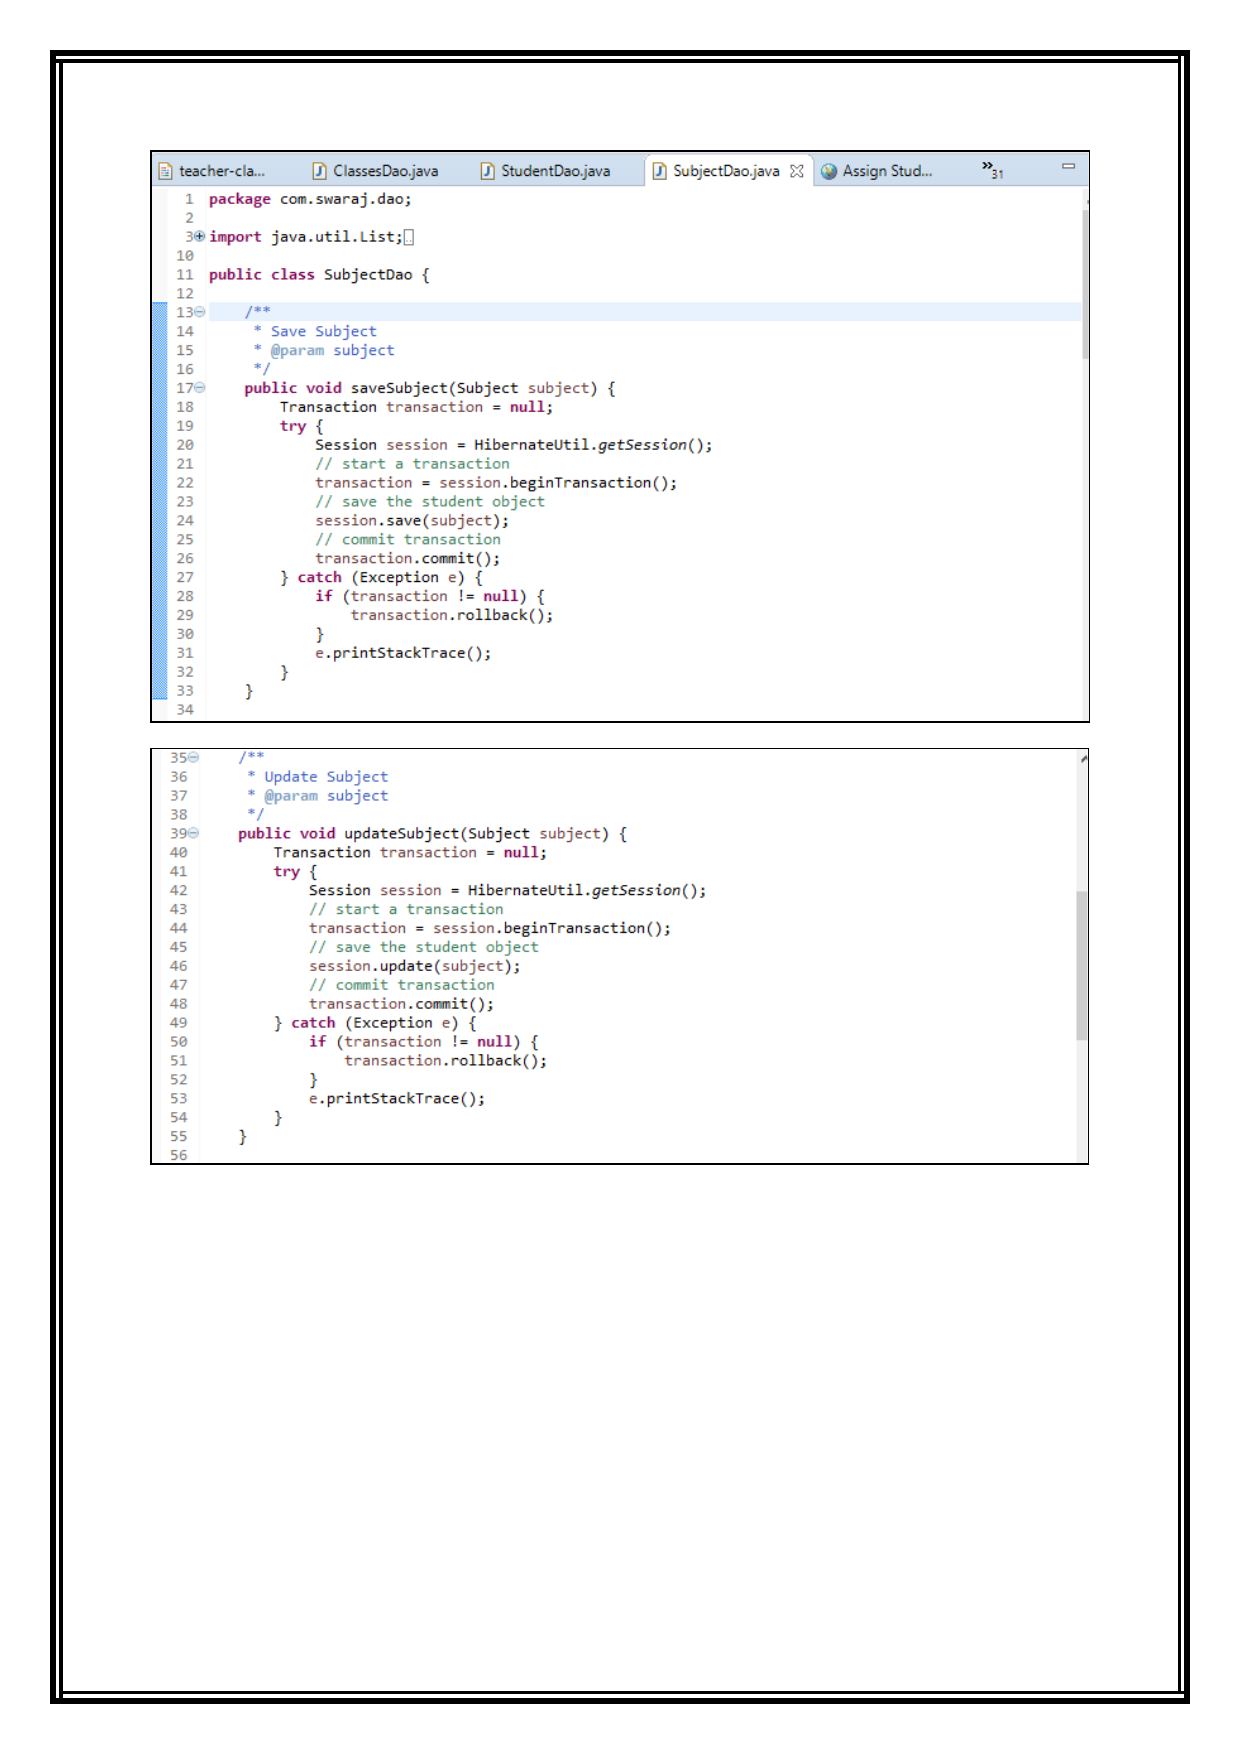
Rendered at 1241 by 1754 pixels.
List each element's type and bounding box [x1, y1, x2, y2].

picture [152, 152, 1089, 721]
picture [152, 749, 1088, 1163]
